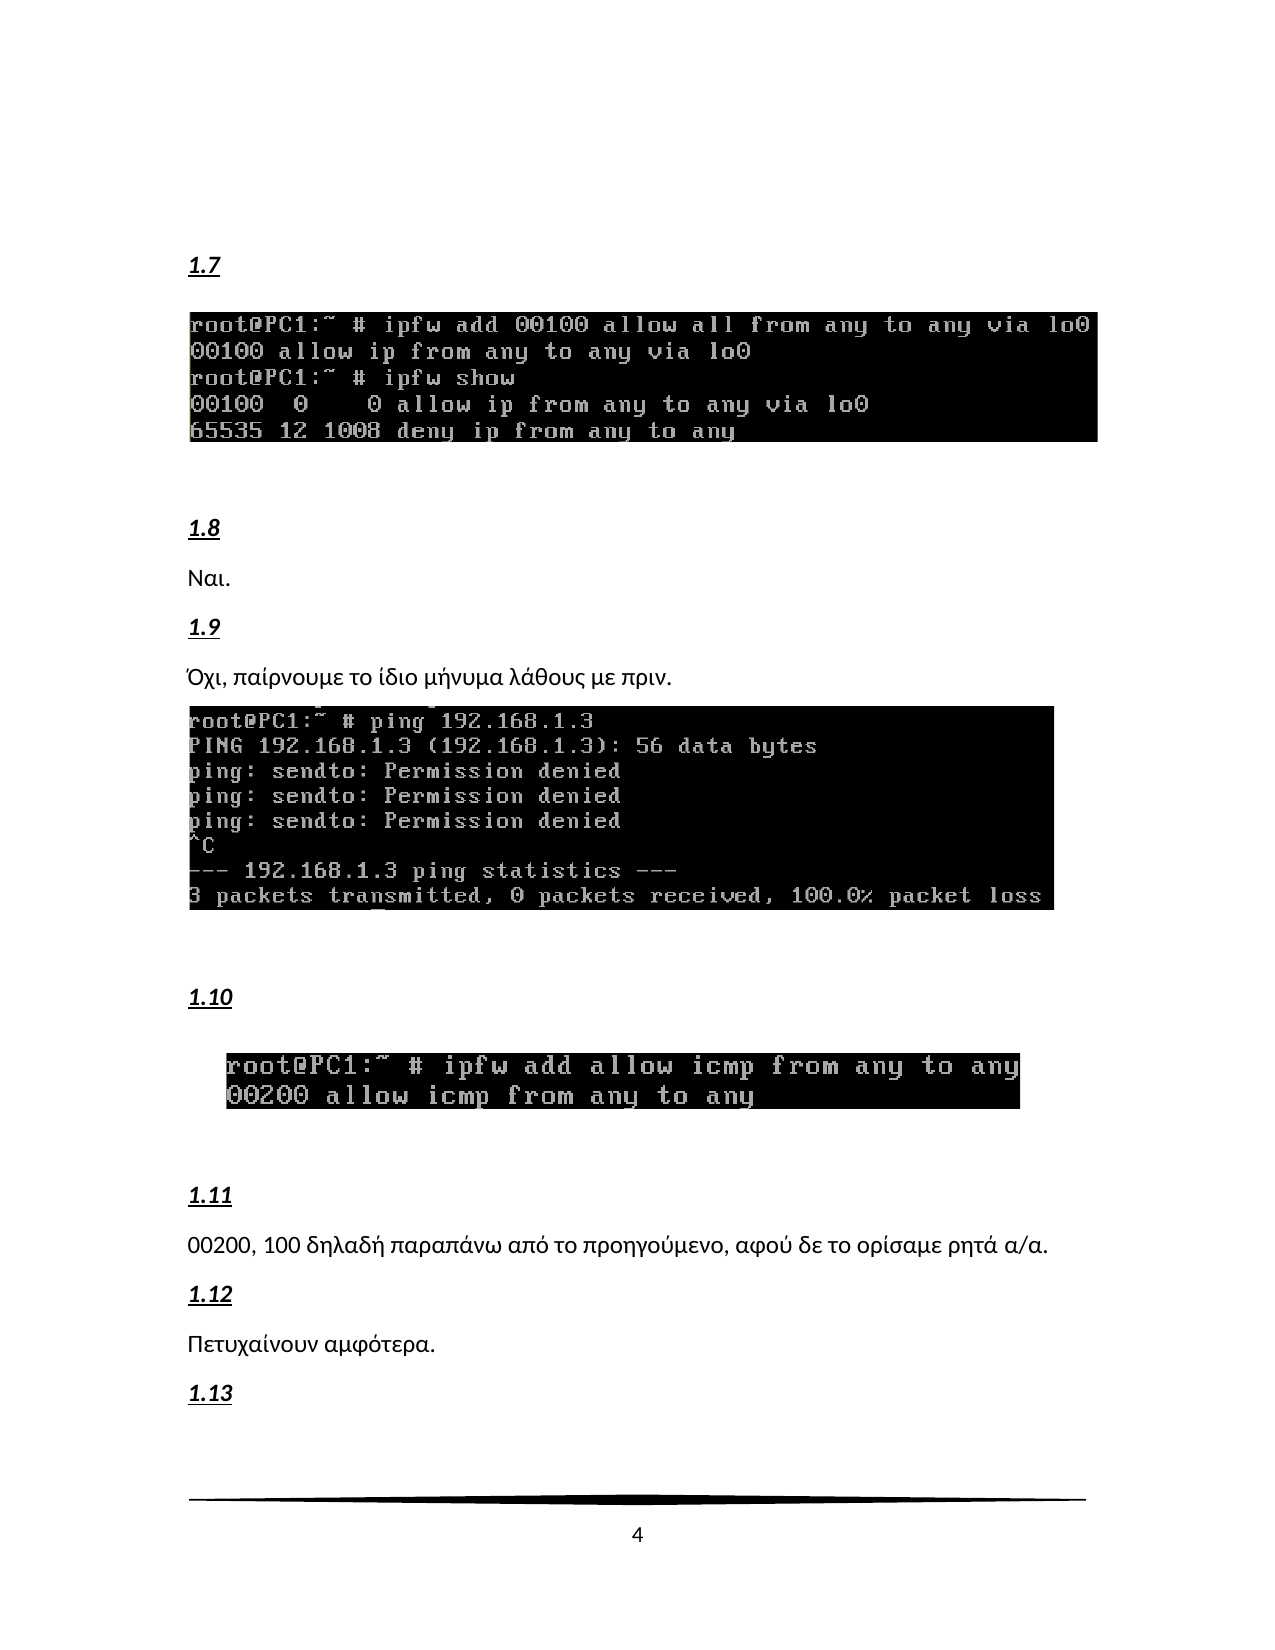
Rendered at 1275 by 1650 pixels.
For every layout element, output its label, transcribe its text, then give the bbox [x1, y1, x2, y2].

text 00200, 100 δηλαδή παραπάνω από το προηγούμενο, αφού δε το ορίσαμε ρητά α/α. [187, 1229, 1087, 1259]
text Πετυχαίνουν αμφότερα. [187, 1328, 1087, 1358]
text Όχι, παίρνουμε το ίδιο μήνυμα λάθους με πριν. [187, 661, 1087, 692]
text 1.11 [187, 1179, 1087, 1210]
text 1.12 [187, 1278, 1087, 1309]
text 1.9 [187, 611, 1087, 642]
text 1.10 [187, 981, 1087, 1011]
text Ναι. [187, 562, 1087, 592]
picture [189, 706, 1055, 910]
picture [189, 312, 1098, 442]
text 1.8 [187, 512, 1087, 543]
picture [226, 1053, 1021, 1109]
text 1.7 [187, 249, 1087, 280]
text 1.13 [187, 1378, 1087, 1408]
